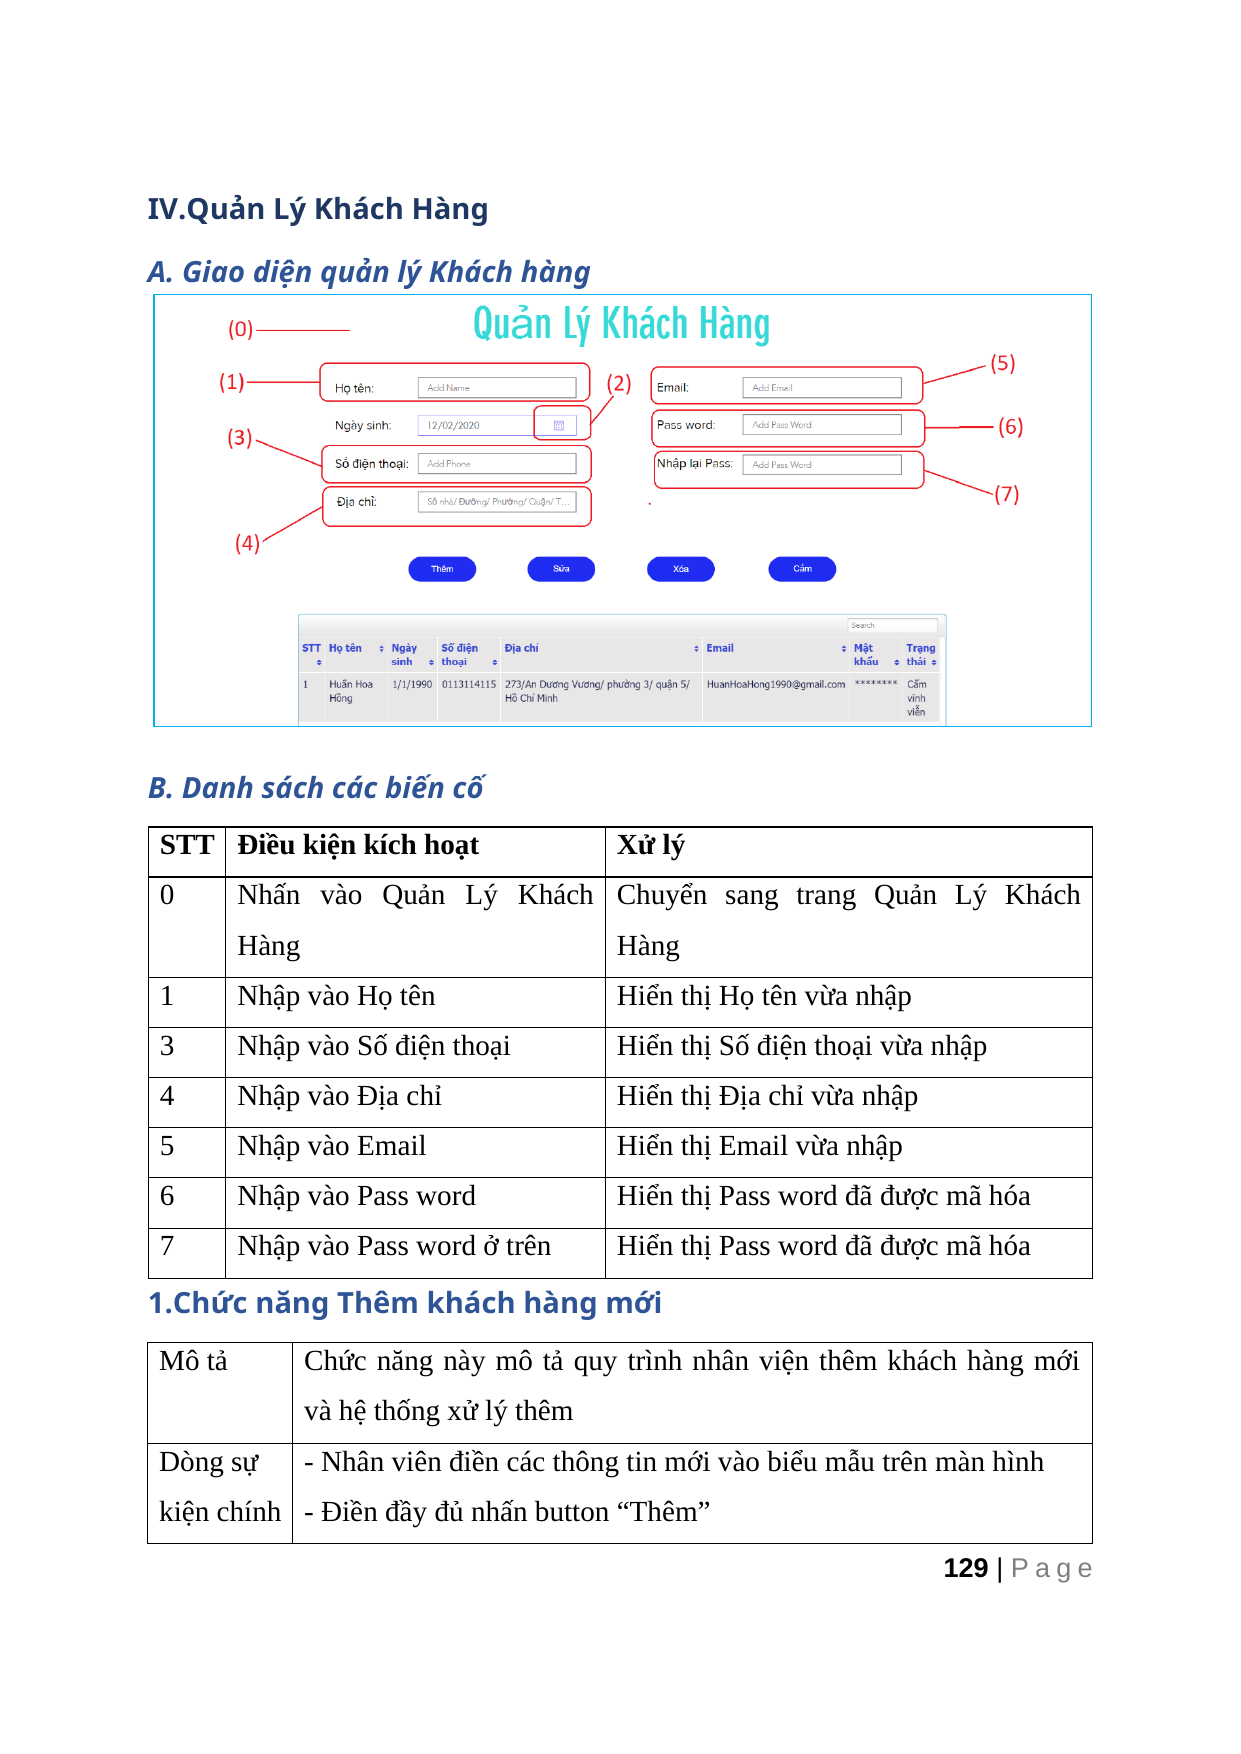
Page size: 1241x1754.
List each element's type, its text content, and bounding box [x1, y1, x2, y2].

table_cell Dòng sự kiện chính [148, 1448, 292, 1547]
table_cell 7 [149, 1233, 225, 1282]
table_cell 5 [149, 1133, 225, 1181]
table_header Mô tả [148, 1348, 292, 1447]
table_cell Hiển thị Pass word đã được mã hóa [606, 1233, 1092, 1282]
table_cell 4 [149, 1082, 225, 1131]
table_header Xử lý [606, 832, 1092, 881]
table_cell Hiển thị Địa chỉ vừa nhập [606, 1082, 1092, 1131]
subtitle IV.Quản Lý Khách Hàng [148, 188, 1092, 228]
table_cell Hiển thị Pass word đã được mã hóa [606, 1183, 1092, 1232]
table_cell Hiển thị Số điện thoại vừa nhập [606, 1032, 1092, 1081]
table_cell 1 [149, 982, 225, 1031]
table_cell 6 [149, 1183, 225, 1232]
table_cell Nhập vào Số điện thoại [226, 1032, 605, 1081]
table_cell Nhập vào Email [226, 1133, 605, 1181]
subtitle 1.Chức năng Thêm khách hàng mới [148, 1287, 1092, 1327]
picture [156, 296, 1090, 725]
table_cell Chuyển sang trang Quản Lý Khách Hàng [606, 882, 1092, 981]
table_header Điều kiện kích hoạt [226, 832, 605, 881]
table_header STT [149, 832, 225, 881]
table_cell Nhập vào Họ tên [226, 982, 605, 1031]
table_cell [293, 1448, 1092, 1547]
table_cell Hiển thị Email vừa nhập [606, 1133, 1092, 1181]
table_cell Nhấn vào Quản Lý Khách Hàng [226, 882, 605, 981]
table_cell Nhập vào Địa chỉ [226, 1082, 605, 1131]
table_cell Nhập vào Pass word ở trên [226, 1233, 605, 1282]
subtitle A. Giao diện quản lý Khách hàng [148, 252, 1092, 291]
table_cell 3 [149, 1032, 225, 1081]
table_cell Nhập vào Pass word [226, 1183, 605, 1232]
table_cell Hiển thị Họ tên vừa nhập [606, 982, 1092, 1031]
table_header Chức năng này mô tả quy trình nhân viện thêm khách hàng mới và hệ thống xử lý thêm [293, 1348, 1092, 1447]
table_cell 0 [149, 882, 225, 981]
